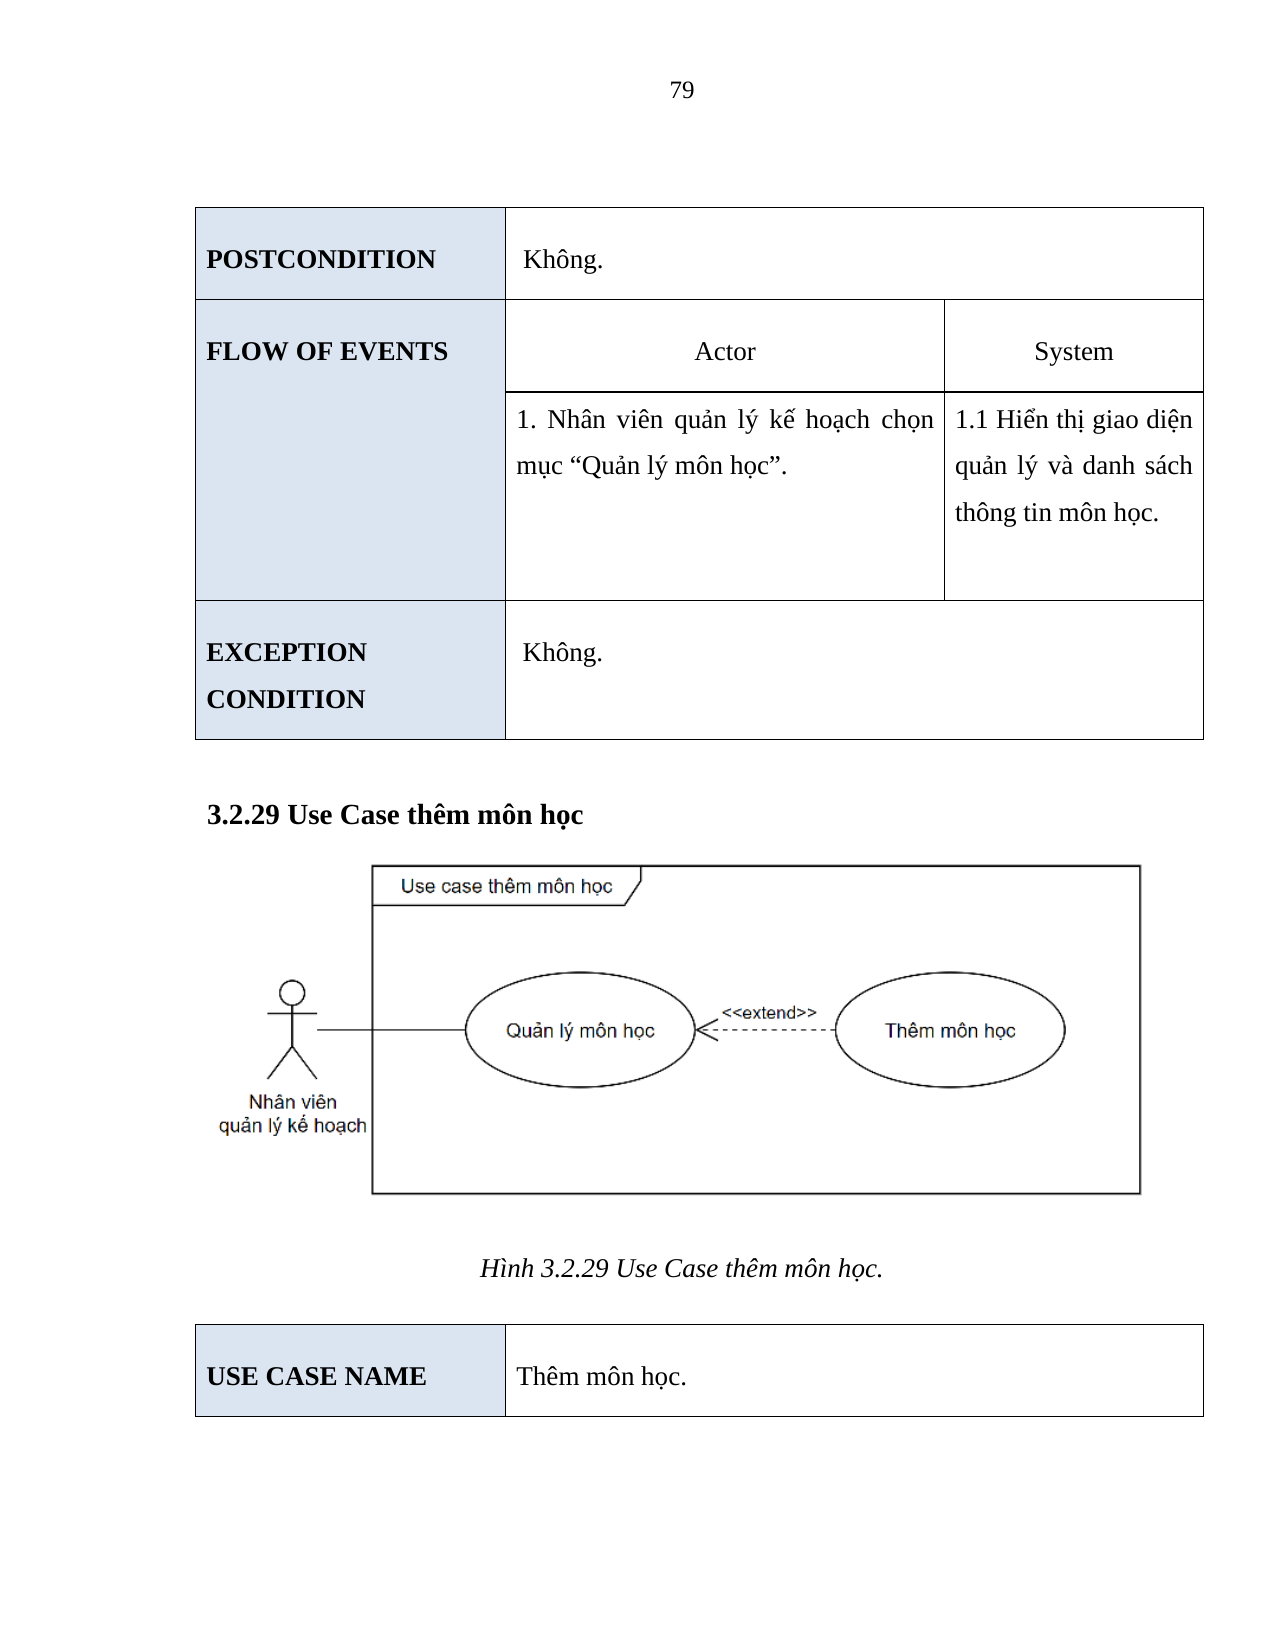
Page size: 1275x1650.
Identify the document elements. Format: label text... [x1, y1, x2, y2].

table_cell Không. [506, 208, 1203, 299]
table_cell System [945, 300, 1203, 391]
text Hình 3.2.29 Use Case thêm môn học. [207, 1252, 1157, 1283]
table_header USE CASE NAME [196, 1325, 505, 1416]
table_cell FLOW OF EVENTS [196, 300, 505, 600]
table_cell EXCEPTION CONDITION [196, 601, 505, 739]
table_cell Actor [506, 300, 944, 391]
table_header Thêm môn học. [506, 1325, 1203, 1416]
table_cell POSTCONDITION [196, 208, 505, 299]
table_cell Không. [506, 601, 1203, 739]
picture [206, 847, 1157, 1213]
table_cell 1.1 Hiển thị giao diện quản lý và danh sách thông tin môn học. [945, 393, 1203, 600]
table_cell 1. Nhân viên quản lý kế hoạch chọn mục “Quản lý môn học”. [506, 393, 944, 600]
subtitle 3.2.29 Use Case thêm môn học [207, 797, 1157, 831]
